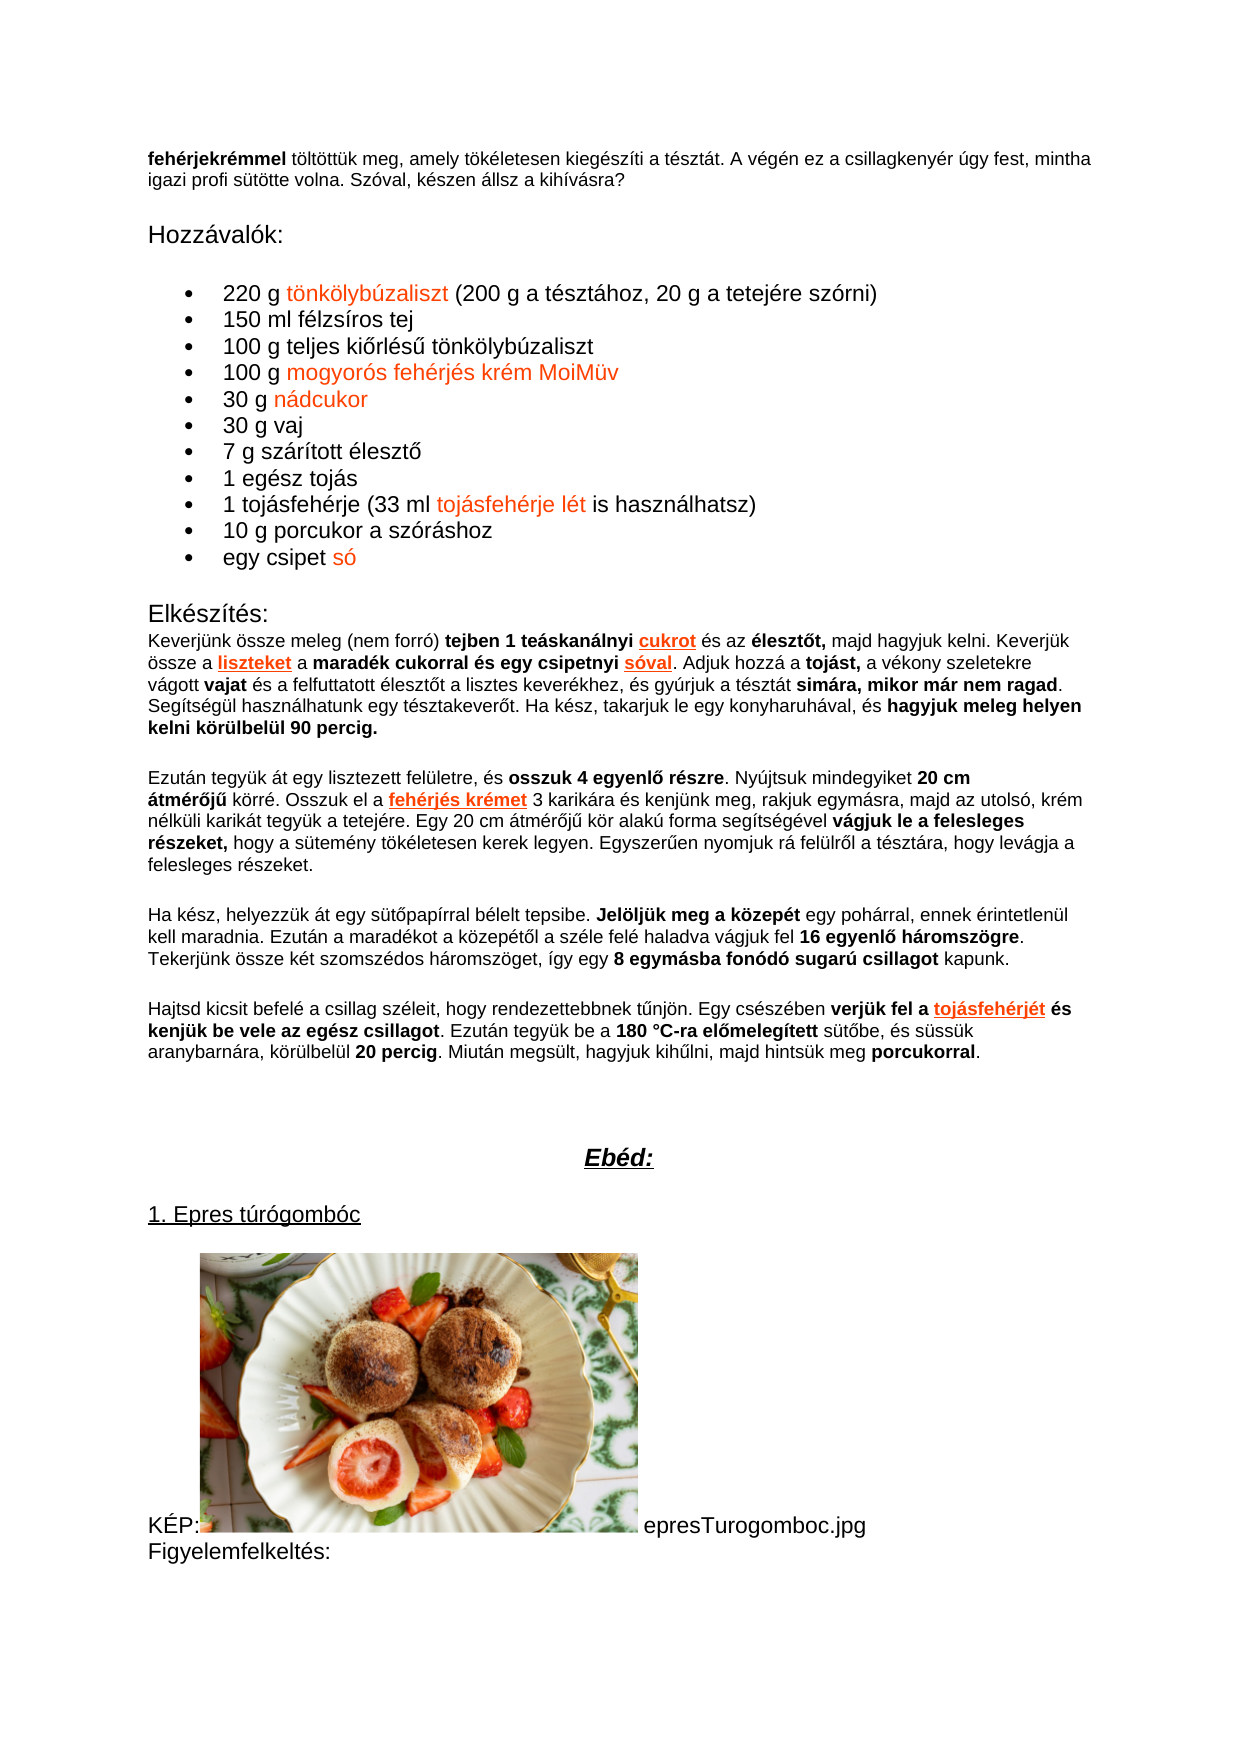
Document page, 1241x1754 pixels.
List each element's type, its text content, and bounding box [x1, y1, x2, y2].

list 7 g szárított élesztő [185, 438, 1093, 464]
list 30 g nádcukor [185, 386, 1093, 412]
subtitle Hozzávalók: [148, 220, 1093, 249]
text Ha kész, helyezzük át egy sütőpapírral bélelt tepsibe. Jelöljük meg a közepét egy pohárral, ennek érintetlenül kell maradnia. Ezután a maradékot a közepétől a széle felé haladva vágjuk fel 16 egyenlő háromszögre. Tekerjünk össze két szomszédos háromszöget, így egy 8 egymásba fonódó sugarú csillagot kapunk. [148, 904, 1093, 969]
list 1 egész tojás [185, 464, 1093, 491]
list 100 g teljes kiőrlésű tönkölybúzaliszt [185, 333, 1093, 359]
list 1 tojásfehérje (33 ml tojásfehérje lét is használhatsz) [185, 491, 1093, 517]
list 10 g porcukor a szóráshoz [185, 517, 1093, 544]
list egy csipet só [185, 544, 1093, 570]
text Hajtsd kicsit befelé a csillag széleit, hogy rendezettebbnek tűnjön. Egy csészében verjük fel a tojásfehérjét és kenjük be vele az egész csillagot. Ezután tegyük be a 180 °C-ra előmelegített sütőbe, és süssük aranybarnára, körülbelül 20 percig. Miután megsült, hagyjuk kihűlni, majd hintsük meg porcukorral. [148, 998, 1093, 1063]
text Keverjünk össze meleg (nem forró) tejben 1 teáskanálnyi cukrot és az élesztőt, majd hagyjuk kelni. Keverjük össze a liszteket a maradék cukorral és egy csipetnyi sóval. Adjuk hozzá a tojást, a vékony szeletekre vágott vajat és a felfuttatott élesztőt a lisztes keverékhez, és gyúrjuk a tésztát simára, mikor már nem ragad. Segítségül használhatunk egy tésztakeverőt. Ha kész, takarjuk le egy konyharuhával, és hagyjuk meleg helyen kelni körülbelül 90 percig. [148, 630, 1093, 738]
list 100 g mogyorós fehérjés krém MoiMüv [185, 359, 1093, 386]
list 220 g tönkölybúzaliszt (200 g a tésztához, 20 g a tetejére szórni) [185, 280, 1093, 306]
list 1. Epres túrógombóc [148, 1201, 1093, 1227]
subtitle Elkészítés: [148, 599, 1093, 628]
list 150 ml félzsíros tej [185, 306, 1093, 333]
picture [199, 1253, 638, 1533]
list 30 g vaj [185, 412, 1093, 438]
text Ezután tegyük át egy lisztezett felületre, és osszuk 4 egyenlő részre. Nyújtsuk mindegyiket 20 cm átmérőjű körré. Osszuk el a fehérjés krémet 3 karikára és kenjünk meg, rakjuk egymásra, majd az utolsó, krém nélküli karikát tegyük a tetejére. Egy 20 cm átmérőjű kör alakú forma segítségével vágjuk le a felesleges részeket, hogy a sütemény tökéletesen kerek legyen. Egyszerűen nyomjuk rá felülről a tésztára, hogy levágja a felesleges részeket. [148, 767, 1093, 875]
list Figyelemfelkeltés: [148, 1538, 1093, 1564]
text Ebéd: [148, 1143, 1093, 1171]
